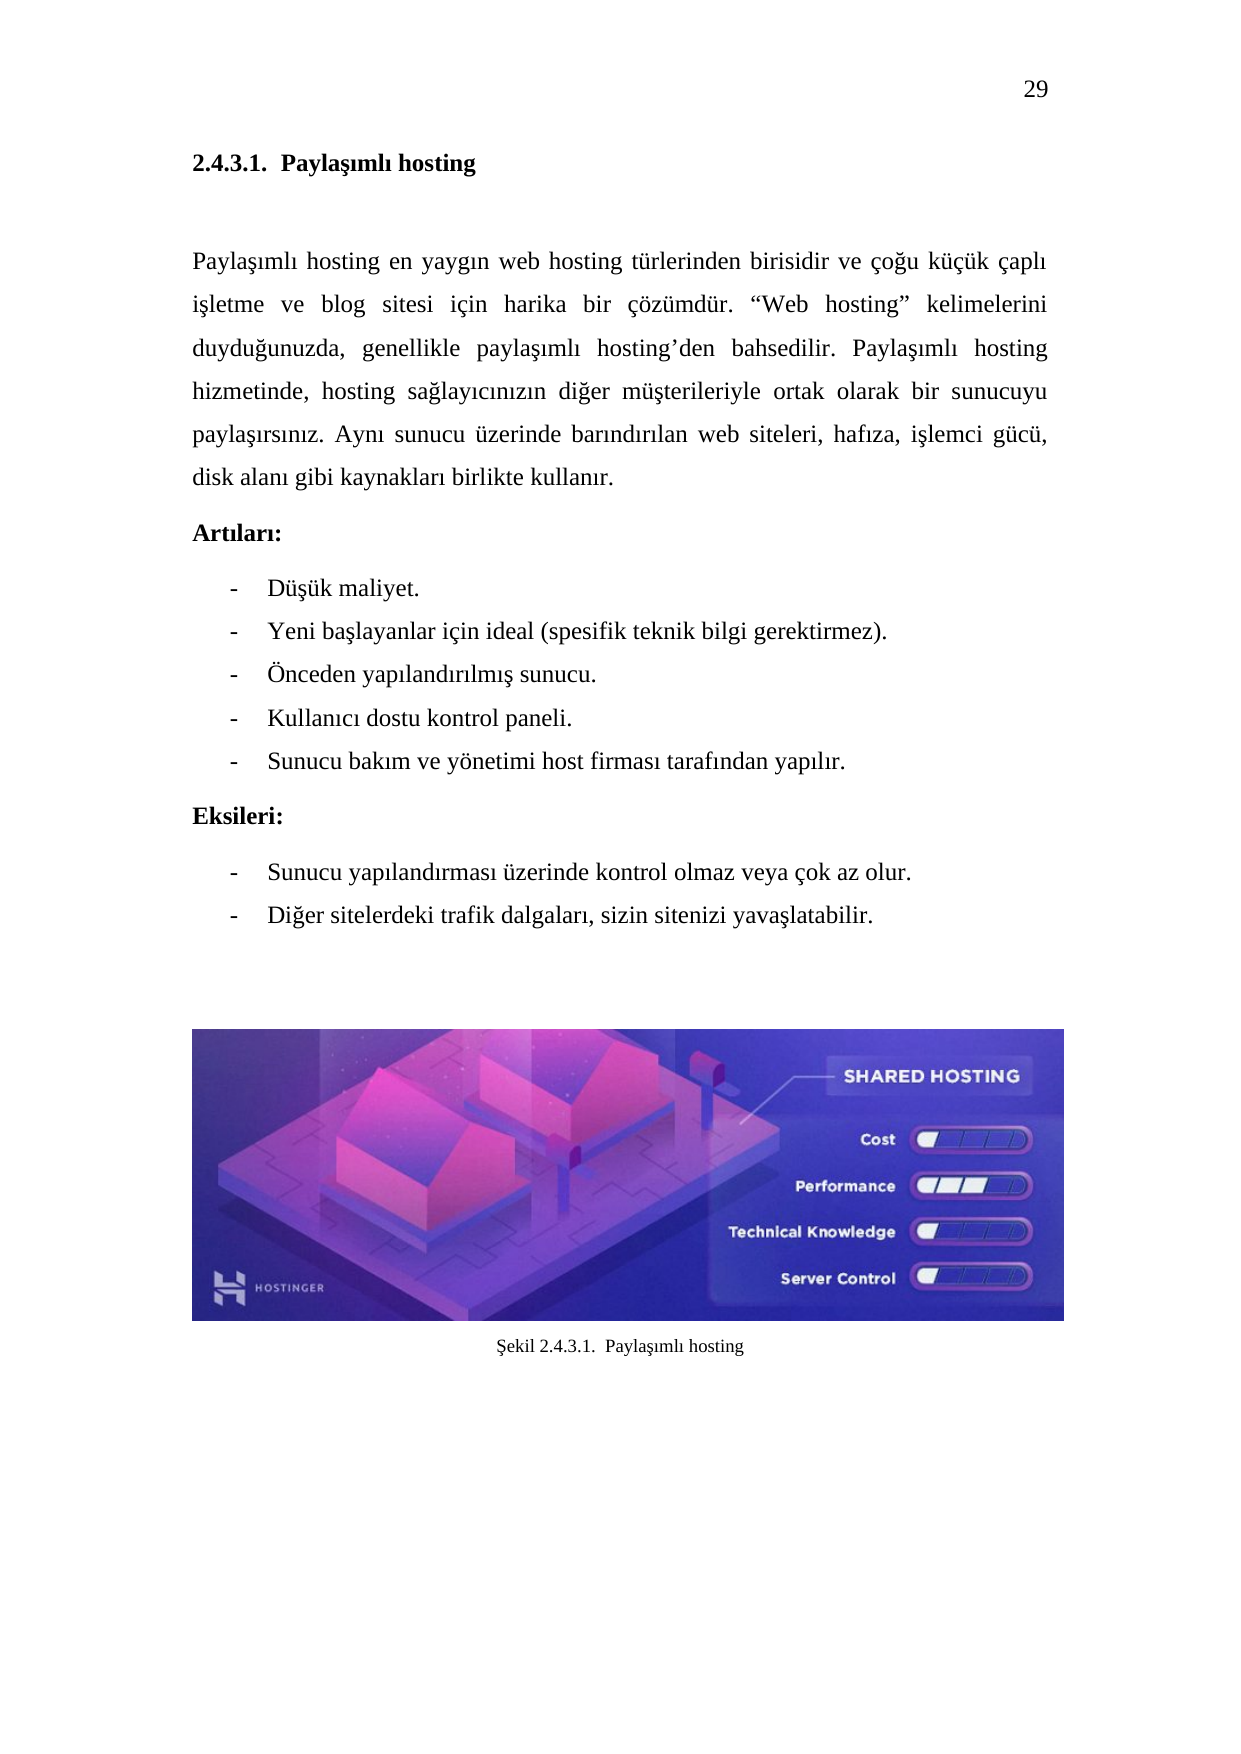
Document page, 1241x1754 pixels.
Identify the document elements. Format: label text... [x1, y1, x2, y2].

list Diğer sitelerdeki trafik dalgaları, sizin sitenizi yavaşlatabilir. [229, 900, 1048, 929]
list Yeni başlayanlar için ideal (spesifik teknik bilgi gerektirmez). [229, 616, 1048, 645]
text Eksileri: [192, 801, 1048, 830]
list Sunucu yapılandırması üzerinde kontrol olmaz veya çok az olur. [229, 857, 1048, 886]
picture [192, 1029, 1064, 1321]
text Artıları: [192, 518, 1048, 546]
list Düşük maliyet. [229, 573, 1048, 602]
list Sunucu bakım ve yönetimi host firması tarafından yapılır. [229, 746, 1048, 774]
list Kullanıcı dostu kontrol paneli. [229, 703, 1048, 731]
text Paylaşımlı hosting en yaygın web hosting türlerinden birisidir ve çoğu küçük çaplı işletme ve blog sitesi için harika bir çözümdür. “Web hosting” kelimelerini duyduğunuzda, genellikle paylaşımlı hosting’den bahsedilir. Paylaşımlı hosting hizmetinde, hosting sağlayıcınızın diğer müşterileriyle ortak olarak bir sunucuyu paylaşırsınız. Aynı sunucu üzerinde barındırılan web siteleri, hafıza, işlemci gücü, disk alanı gibi kaynakları birlikte kullanır. [192, 246, 1048, 491]
list Önceden yapılandırılmış sunucu. [229, 659, 1048, 688]
text Şekil 2.4.3.1. Paylaşımlı hosting [192, 1334, 1048, 1356]
text Paylaşımlı hosting [192, 148, 1048, 176]
